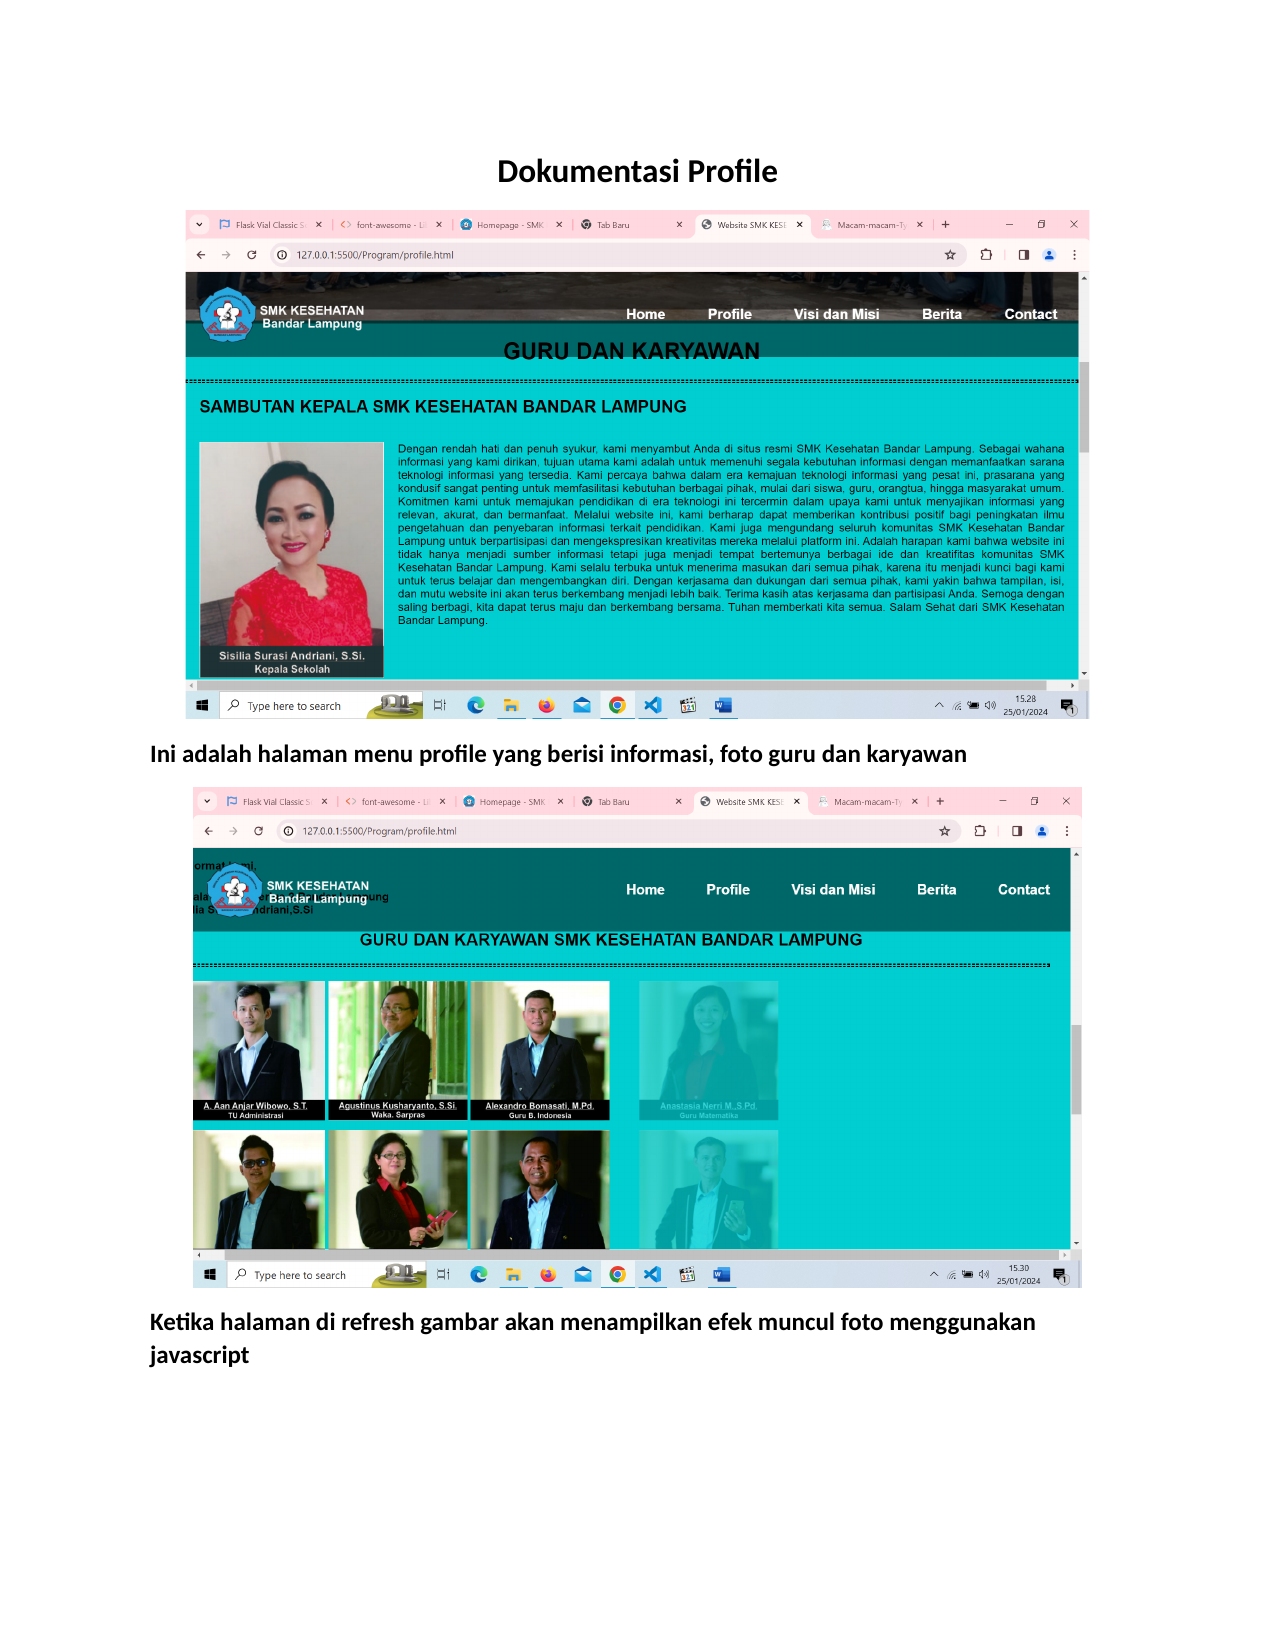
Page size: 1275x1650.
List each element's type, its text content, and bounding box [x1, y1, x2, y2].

text Ini adalah halaman menu profile yang berisi informasi, foto guru dan karyawan [150, 738, 1125, 768]
picture [193, 787, 1082, 1288]
text Ketika halaman di refresh gambar akan menampilkan efek muncul foto menggunakan javascript [150, 1306, 1125, 1370]
picture [185, 210, 1090, 719]
text Dokumentasi Profile [150, 150, 1125, 191]
